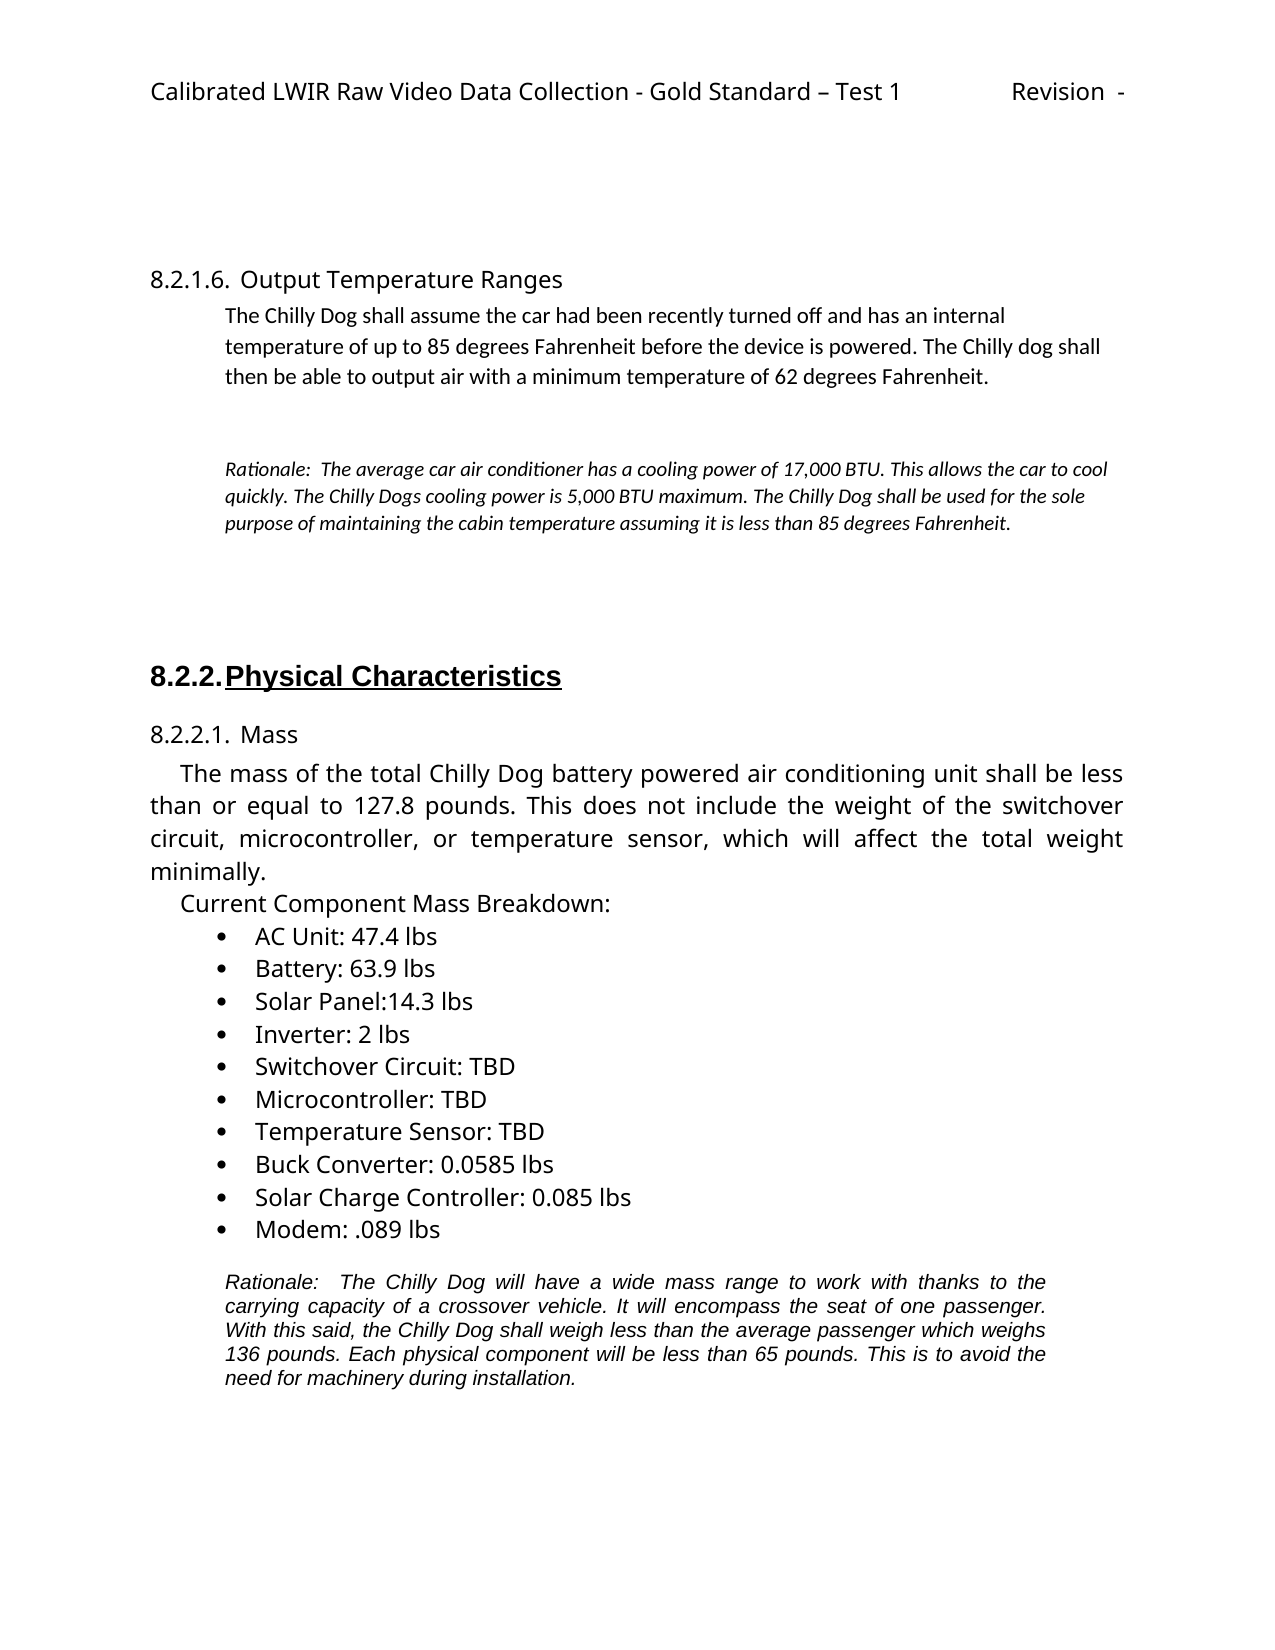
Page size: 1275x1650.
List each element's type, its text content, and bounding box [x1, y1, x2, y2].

list Switchover Circuit: TBD [217, 1050, 1125, 1083]
text Rationale: The average car air conditioner has a cooling power of 17,000 BTU. This allows the car to cool quickly. The Chilly Dogs cooling power is 5,000 BTU maximum. The Chilly Dog shall be used for the sole purpose of maintaining the cabin temperature assuming it is less than 85 degrees Fahrenheit. [225, 456, 1125, 536]
list Solar Charge Controller: 0.085 lbs [217, 1180, 1125, 1213]
subtitle Mass [150, 718, 1125, 750]
list Modem: .089 lbs [217, 1213, 1125, 1246]
text The Chilly Dog shall assume the car had been recently turned off and has an internal temperature of up to 85 degrees Fahrenheit before the device is powered. The Chilly dog shall then be able to output air with a minimum temperature of 62 degrees Fahrenheit. [225, 302, 1125, 390]
text The mass of the total Chilly Dog battery powered air conditioning unit shall be less than or equal to 127.8 pounds. This does not include the weight of the switchover circuit, microcontroller, or temperature sensor, which will affect the total weight minimally. [150, 757, 1125, 887]
list Battery: 63.9 lbs [217, 952, 1125, 985]
list AC Unit: 47.4 lbs [217, 919, 1125, 952]
list Temperature Sensor: TBD [217, 1115, 1125, 1148]
list Microcontroller: TBD [217, 1083, 1125, 1115]
list Buck Converter: 0.0585 lbs [217, 1148, 1125, 1180]
subtitle Output Temperature Ranges [150, 263, 1125, 295]
list Solar Panel:14.3 lbs [217, 985, 1125, 1017]
list Inverter: 2 lbs [217, 1017, 1125, 1050]
subtitle Physical Characteristics [150, 659, 1125, 693]
text Rationale: The Chilly Dog will have a wide mass range to work with thanks to the carrying capacity of a crossover vehicle. It will encompass the seat of one passenger. With this said, the Chilly Dog shall weigh less than the average passenger which weighs 136 pounds. Each physical component will be less than 65 pounds. This is to avoid the need for machinery during installation. [225, 1269, 1050, 1389]
text Current Component Mass Breakdown: [150, 887, 1125, 919]
